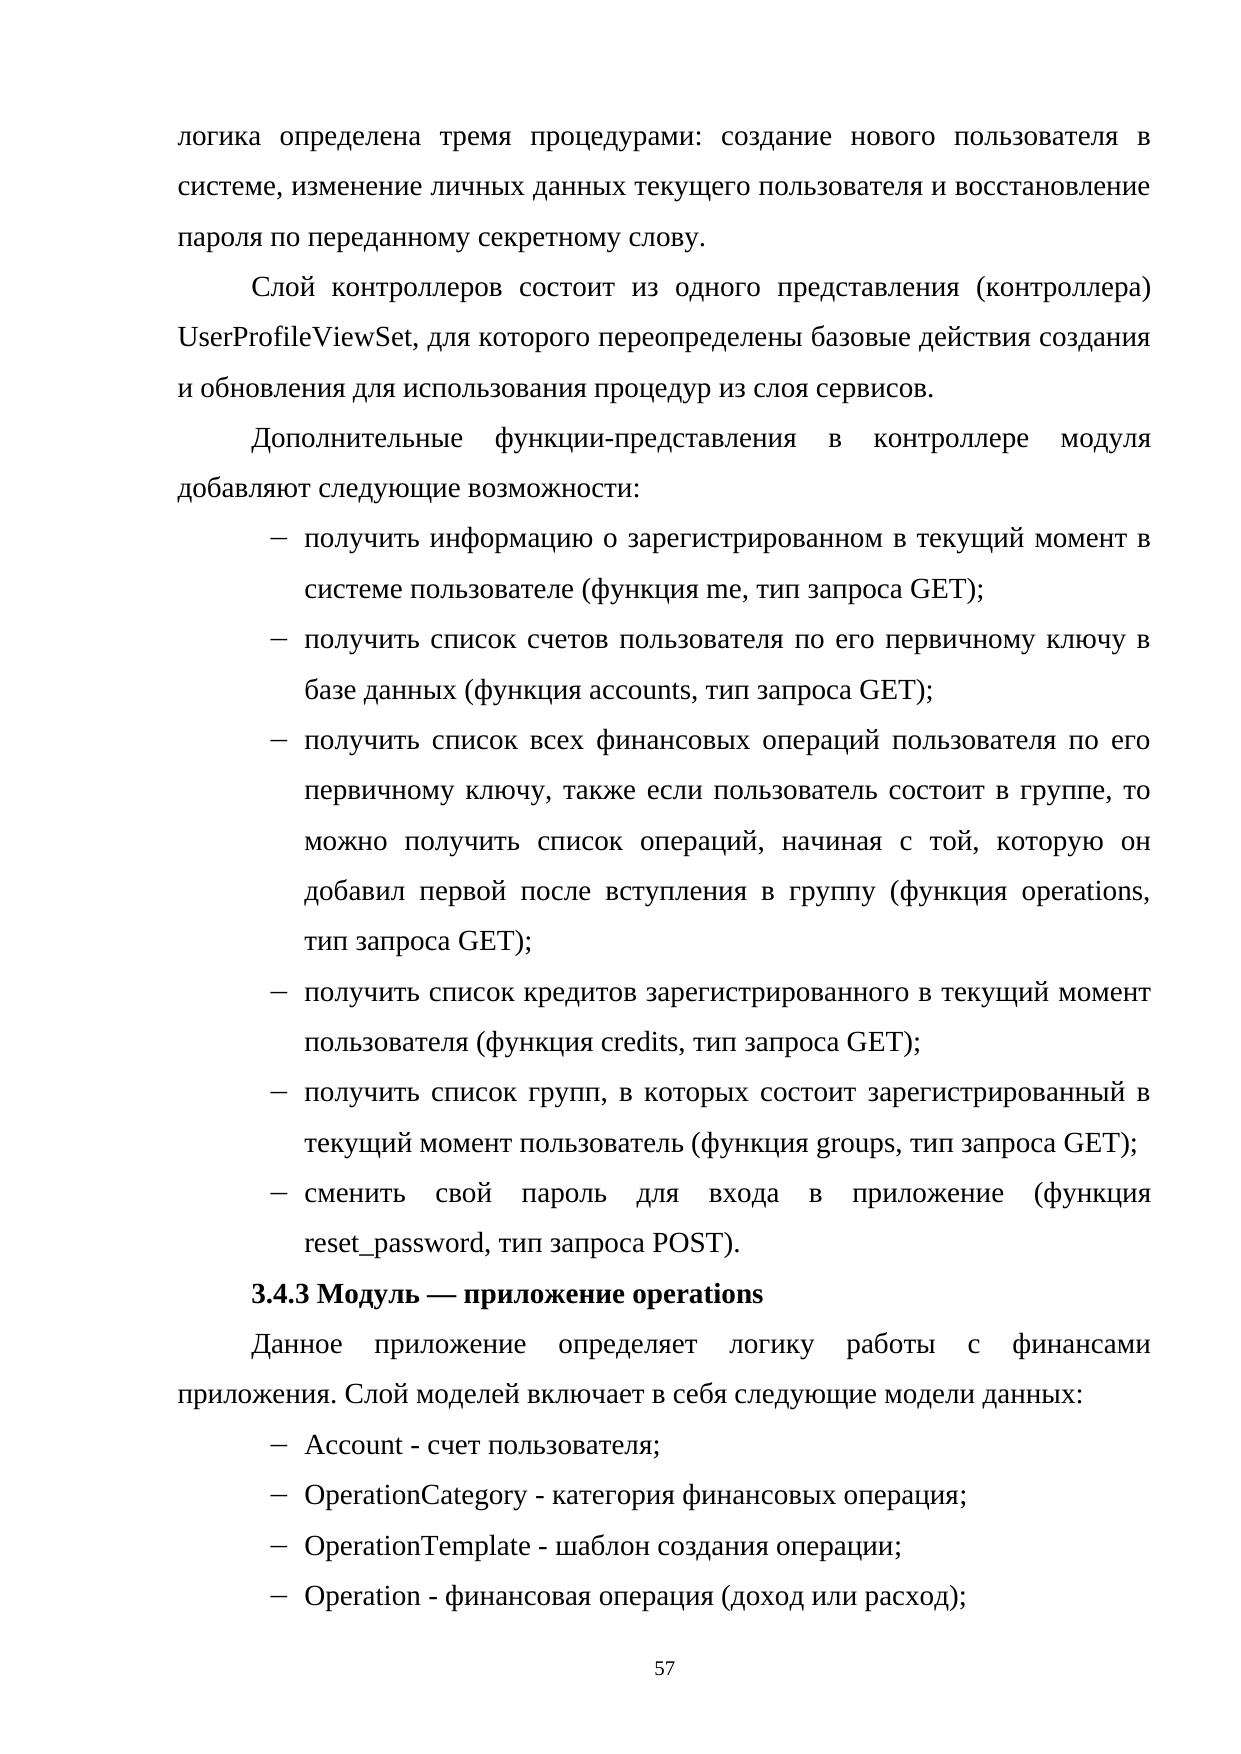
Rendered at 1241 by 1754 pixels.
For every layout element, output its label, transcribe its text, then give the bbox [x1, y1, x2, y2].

text получить информацию о зарегистрированном в текущий момент в системе пользователе (функция me, тип запроса GET); [267, 521, 1152, 604]
text OperationCategory - категория финансовых операция; [267, 1477, 1152, 1511]
text Данное приложение определяет логику работы с финансами приложения. Слой моделей включает в себя следующие модели данных: [177, 1326, 1152, 1410]
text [177, 118, 1152, 252]
text OperationTemplate - шаблон создания операции; [267, 1528, 1152, 1561]
text Operation - финансовая операция (доход или расход); [267, 1578, 1152, 1612]
text Дополнительные функции-представления в контроллере модуля добавляют следующие возможности: [177, 420, 1152, 504]
text Модуль — приложение operations [251, 1276, 1152, 1309]
text получить список кредитов зарегистрированного в текущий момент пользователя (функция credits, тип запроса GET); [267, 974, 1152, 1058]
text Слой контроллеров состоит из одного представления (контроллера) UserProfileViewSet, для которого переопределены базовые действия создания и обновления для использования процедур из слоя сервисов. [177, 269, 1152, 403]
text получить список всех финансовых операций пользователя по его первичному ключу, также если пользователь состоит в группе, то можно получить список операций, начиная с той, которую он добавил первой после вступления в группу (функция operations, тип запроса GET); [267, 722, 1152, 957]
text Account - счет пользователя; [267, 1427, 1152, 1460]
text получить список групп, в которых состоит зарегистрированный в текущий момент пользователь (функция groups, тип запроса GET); [267, 1074, 1152, 1158]
text получить список счетов пользователя по его первичному ключу в базе данных (функция accounts, тип запроса GET); [267, 621, 1152, 705]
text сменить свой пароль для входа в приложение (функция reset_password, тип запроса POST). [267, 1175, 1152, 1259]
